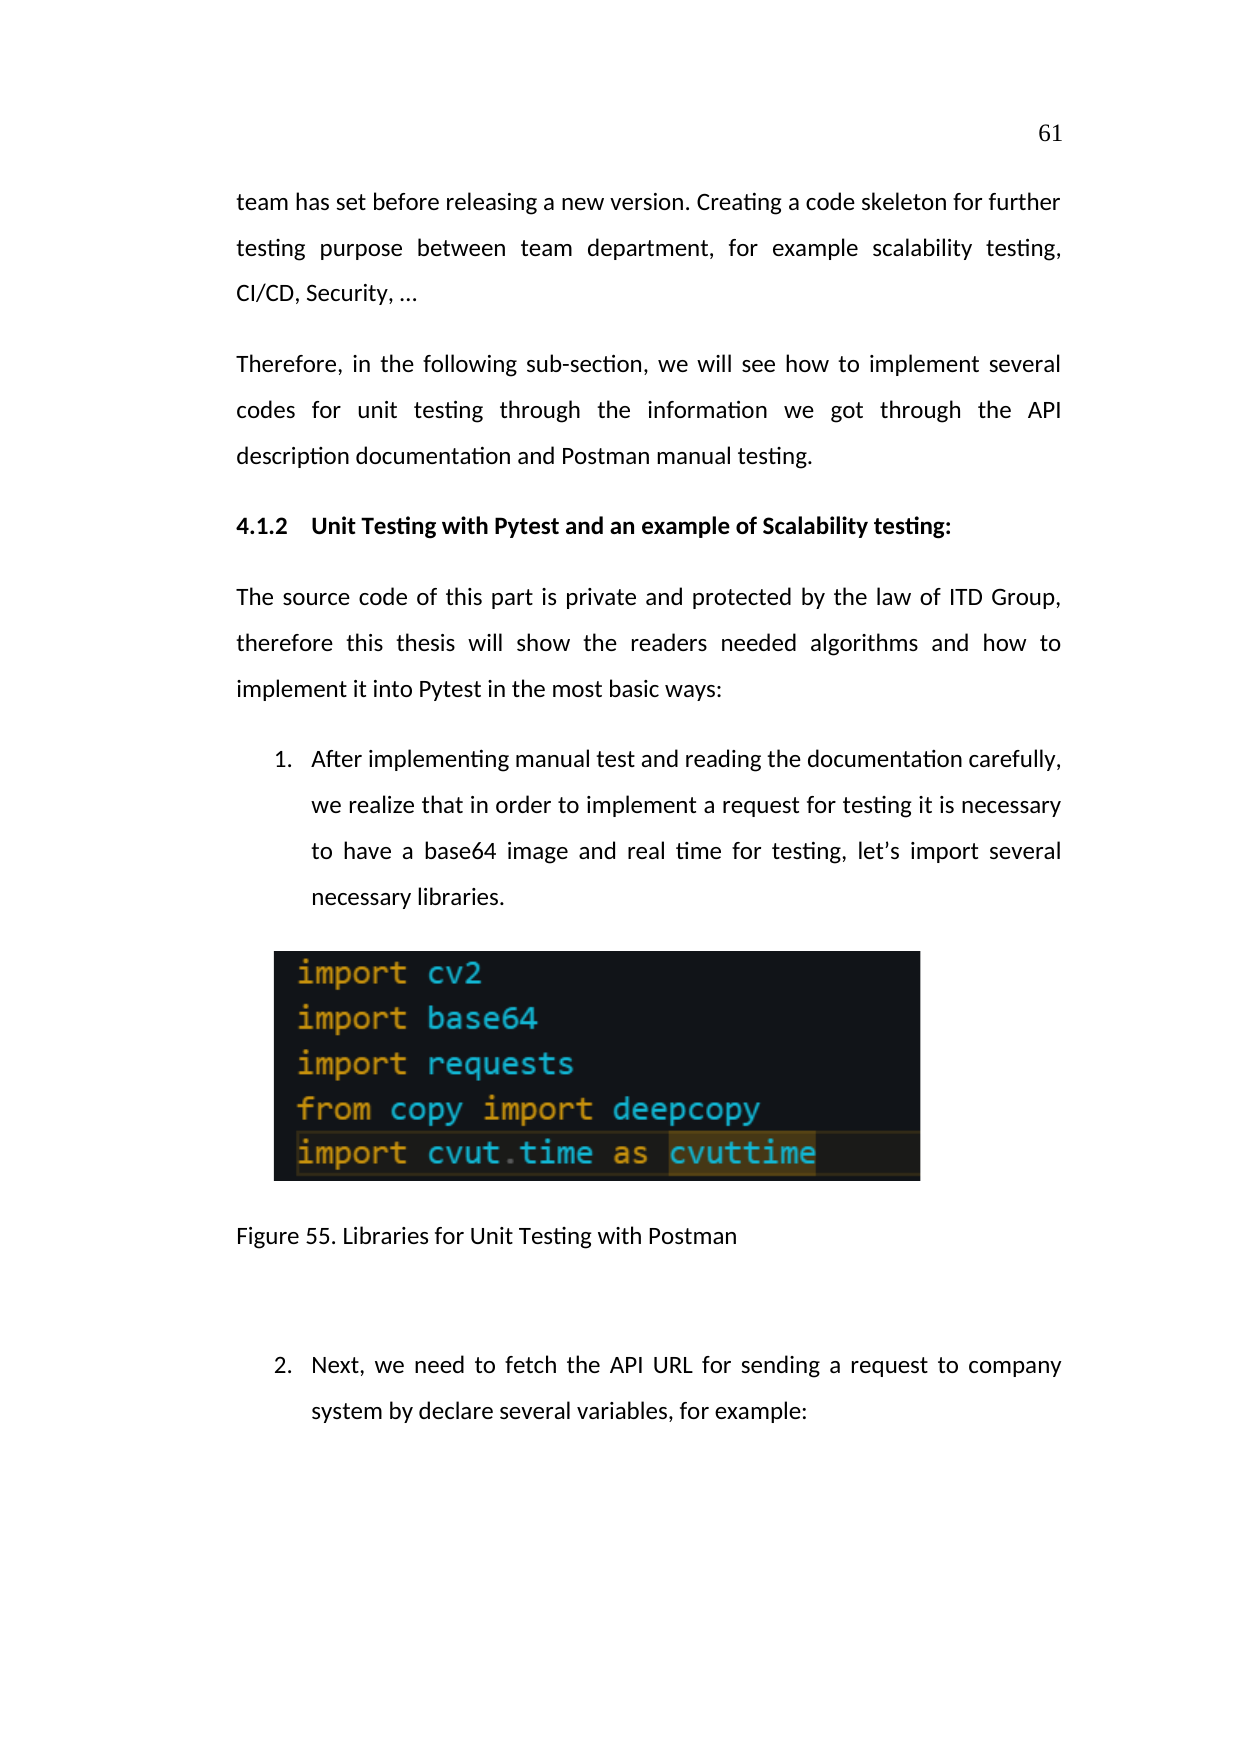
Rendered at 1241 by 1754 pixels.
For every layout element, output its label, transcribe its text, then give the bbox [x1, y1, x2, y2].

list Next, we need to fetch the API URL for sending a request to company system by declare several variables, for example: [274, 1349, 1063, 1426]
list After implementing manual test and reading the documentation carefully, we realize that in order to implement a request for testing it is necessary to have a base64 image and real time for testing, let’s import several necessary libraries. [274, 743, 1063, 911]
text Figure 55. Libraries for Unit Testing with Postman [236, 1220, 1063, 1251]
text The source code of this part is private and protected by the law of ITD Group, therefore this thesis will show the readers needed algorithms and how to implement it into Pytest in the most basic ways: [236, 581, 1063, 703]
picture [273, 951, 921, 1181]
text Therefore, in the following sub-section, we will see how to implement several codes for unit testing through the information we got through the API description documentation and Postman manual testing. [236, 348, 1063, 470]
subtitle Unit Testing with Pytest and an example of Scalability testing: [236, 511, 1063, 541]
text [236, 186, 1063, 308]
